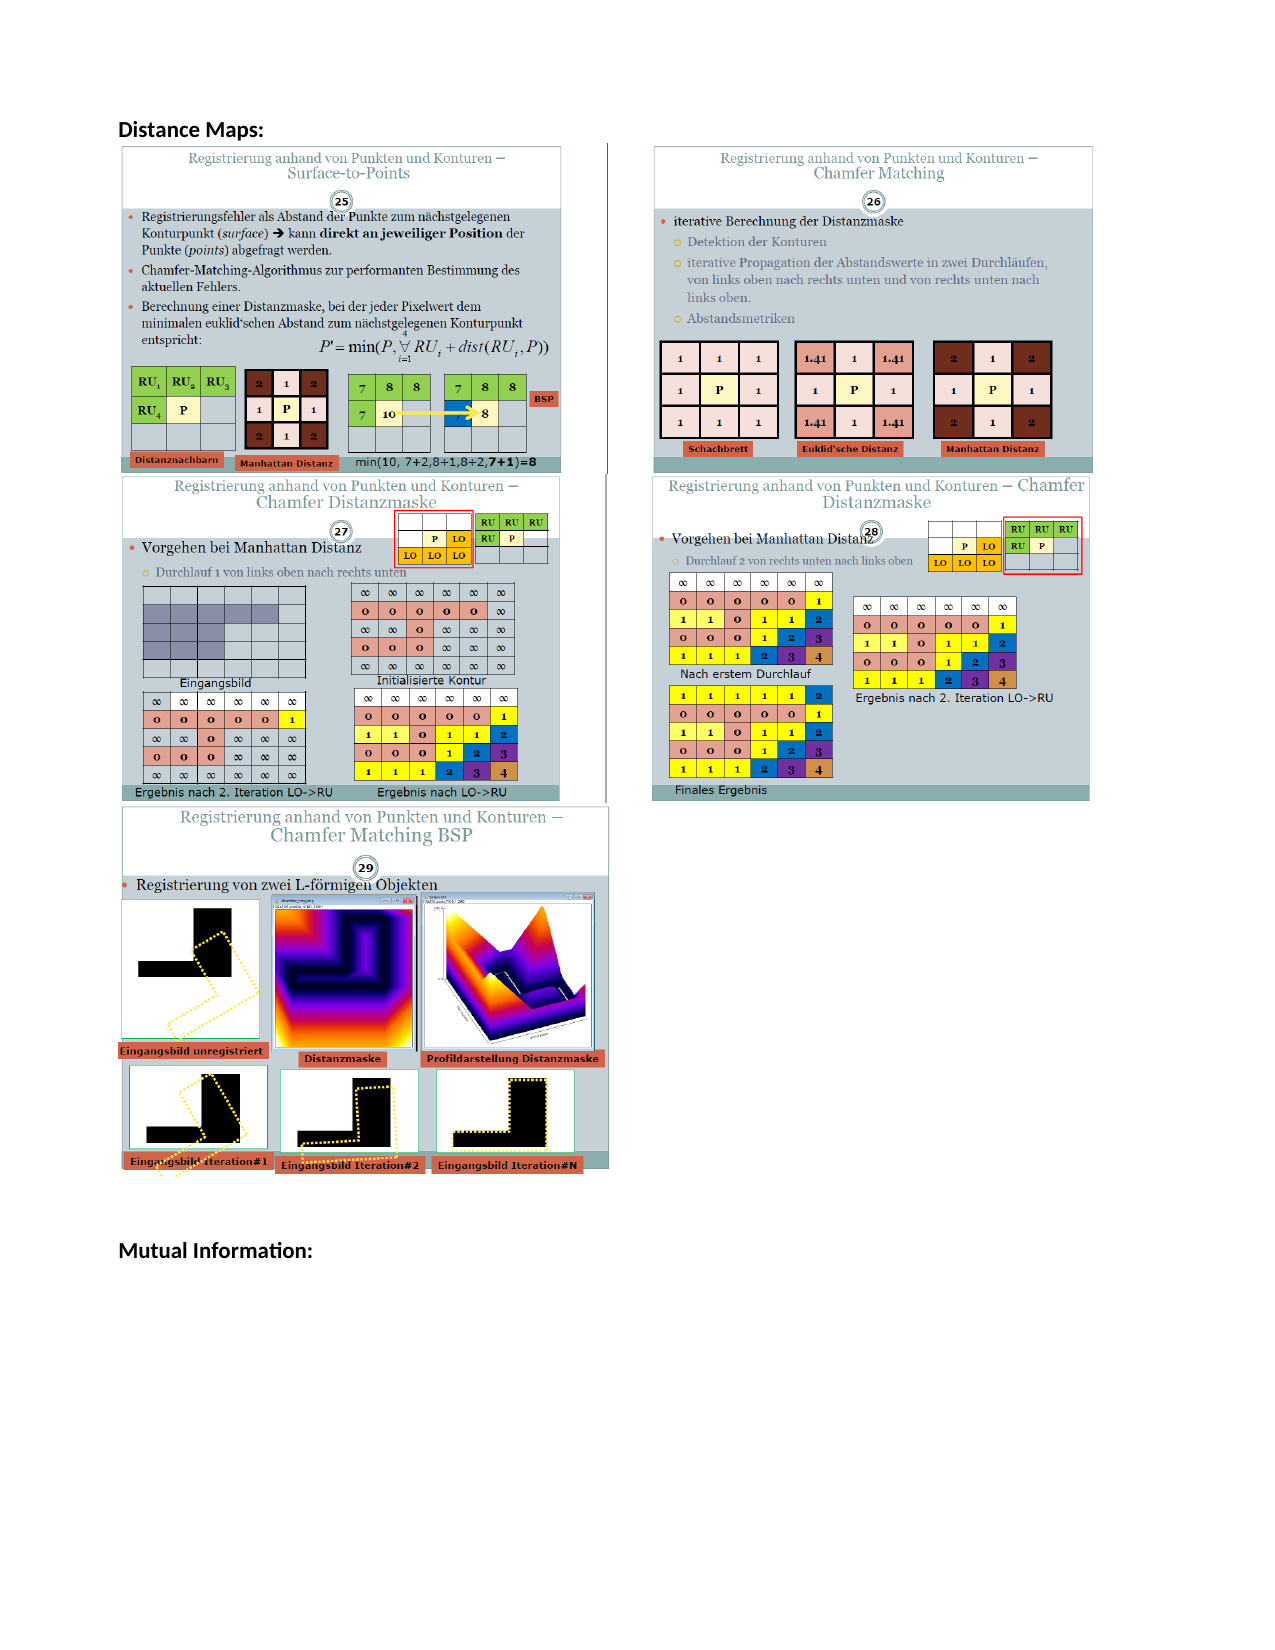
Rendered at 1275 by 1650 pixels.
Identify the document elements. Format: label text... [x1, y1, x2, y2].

text Mutual Information: [118, 1236, 1216, 1264]
picture [118, 143, 1094, 1180]
text Distance Maps: [118, 115, 1216, 143]
